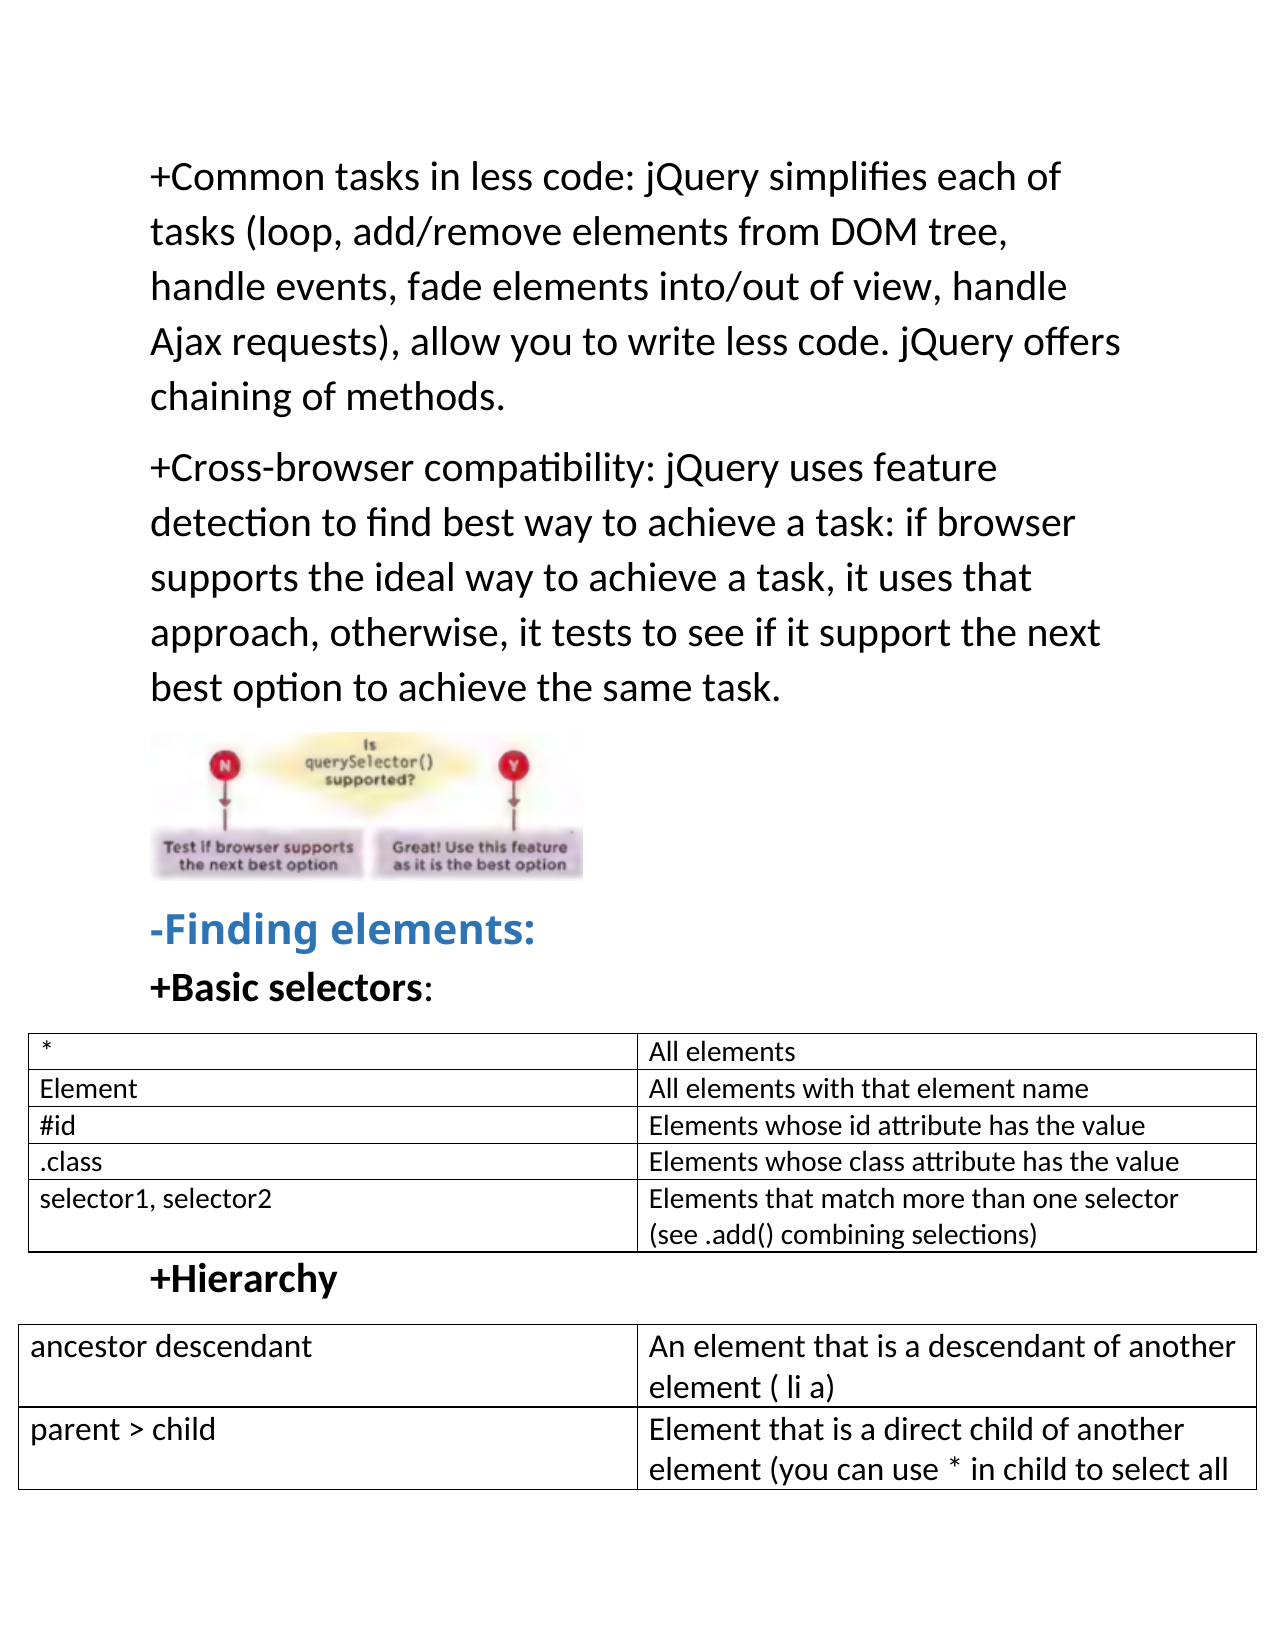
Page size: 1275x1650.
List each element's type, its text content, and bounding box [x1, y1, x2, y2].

text +Cross-browser compatibility: jQuery uses feature detection to find best way to achieve a task: if browser supports the ideal way to achieve a task, it uses that approach, otherwise, it tests to see if it support the next best option to achieve the same task. [150, 441, 1125, 712]
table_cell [638, 1408, 1256, 1489]
table_cell Elements whose class attribute has the value [638, 1144, 1256, 1179]
table_header All elements [638, 1034, 1256, 1069]
subtitle -Finding elements: [150, 899, 1125, 956]
text +Hierarchy [150, 1253, 1125, 1303]
table_cell parent > child [19, 1408, 637, 1489]
table_cell .class [29, 1144, 637, 1179]
text +Common tasks in less code: jQuery simplifies each of tasks (loop, add/remove elements from DOM tree, handle events, fade elements into/out of view, handle Ajax requests), allow you to write less code. jQuery offers chaining of methods. [150, 150, 1125, 420]
table_cell Elements whose id attribute has the value [638, 1107, 1256, 1142]
table_cell Elements that match more than one selector (see .add() combining selections) [638, 1180, 1256, 1251]
table_cell selector1, selector2 [29, 1180, 637, 1251]
table_header An element that is a descendant of another element ( li a) [638, 1325, 1256, 1406]
table_header * [29, 1034, 637, 1069]
picture [150, 732, 583, 881]
table_cell #id [29, 1107, 637, 1142]
table_header ancestor descendant [19, 1325, 637, 1406]
table_cell Element [29, 1070, 637, 1106]
text +Basic selectors: [150, 961, 1125, 1012]
table_cell All elements with that element name [638, 1070, 1256, 1106]
